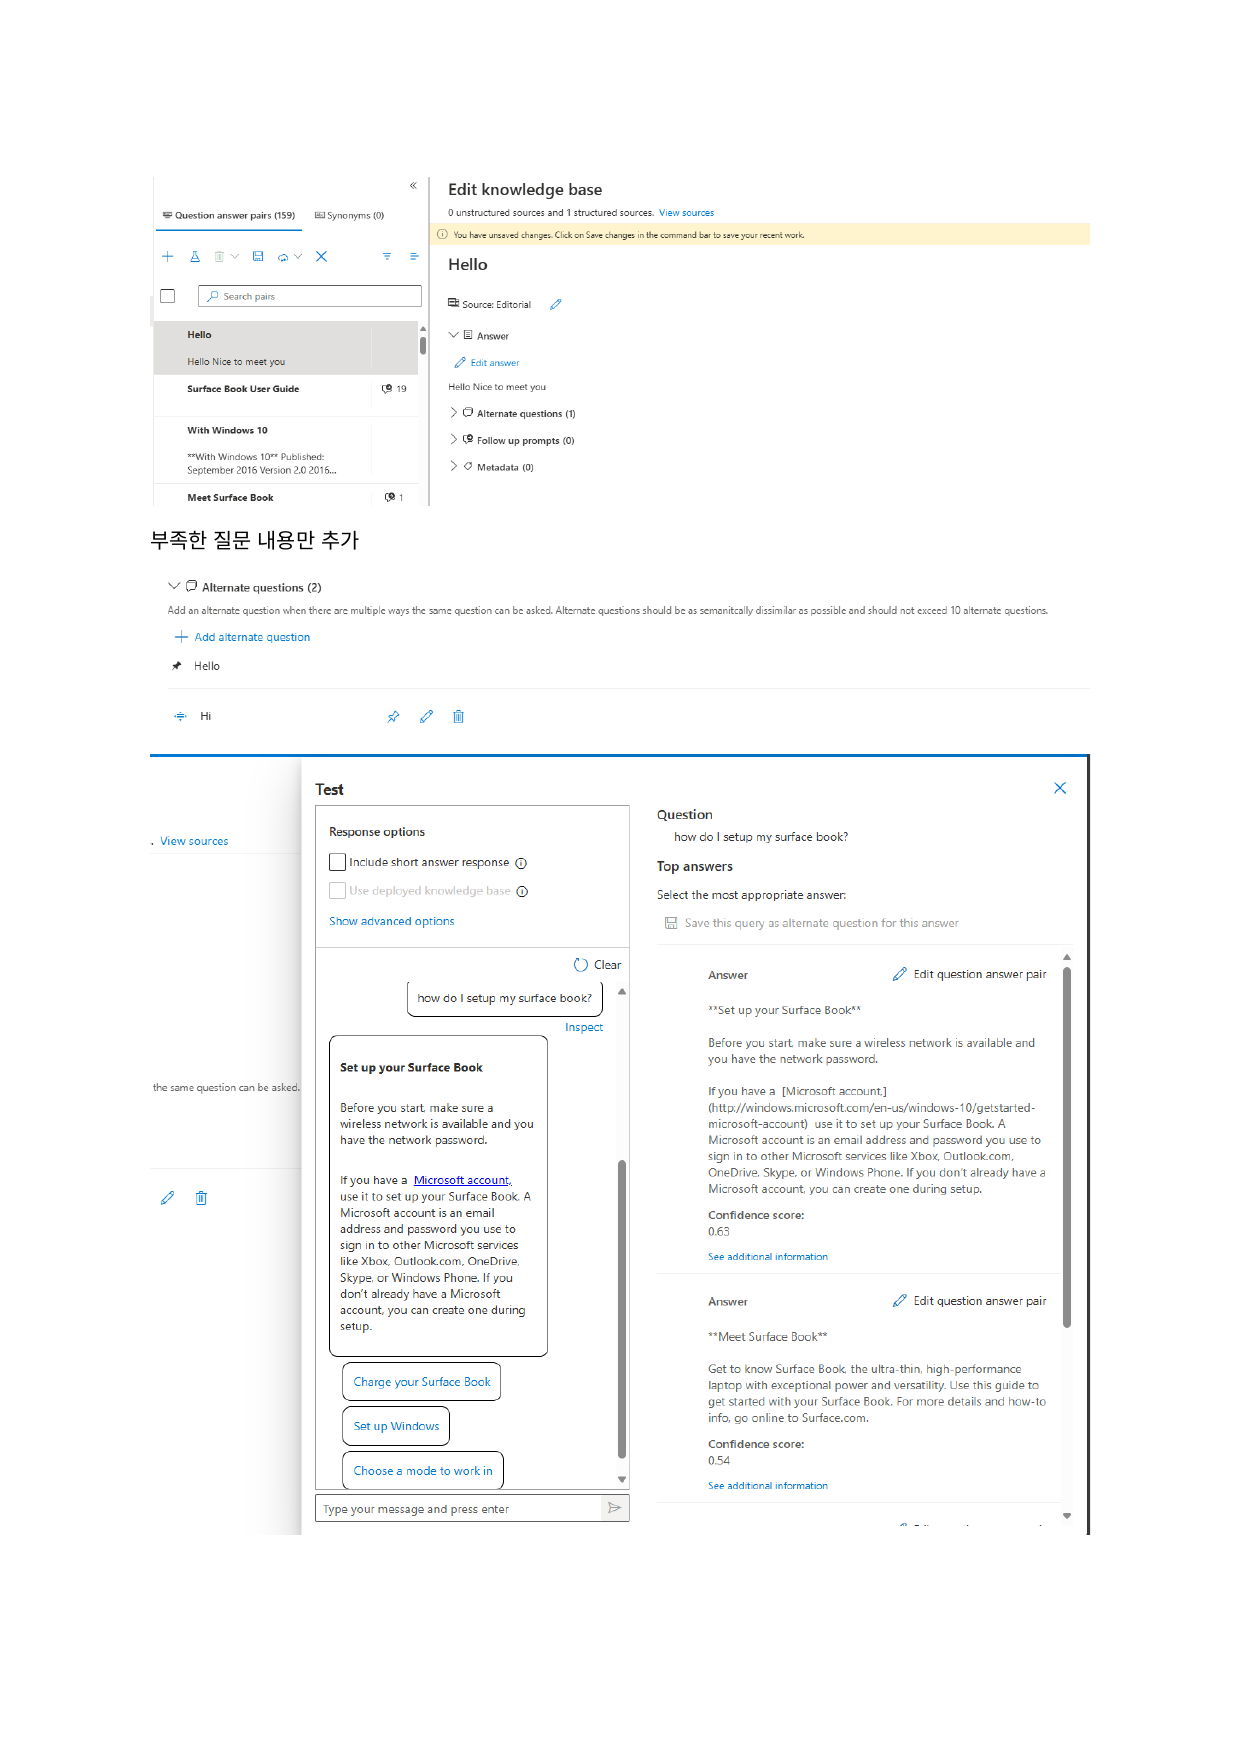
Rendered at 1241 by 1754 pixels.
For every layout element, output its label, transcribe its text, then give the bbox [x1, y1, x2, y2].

picture [150, 573, 1091, 736]
text 부족한 질문 내용만 추가 [150, 524, 1090, 555]
picture [150, 177, 1091, 506]
picture [150, 754, 1091, 1535]
